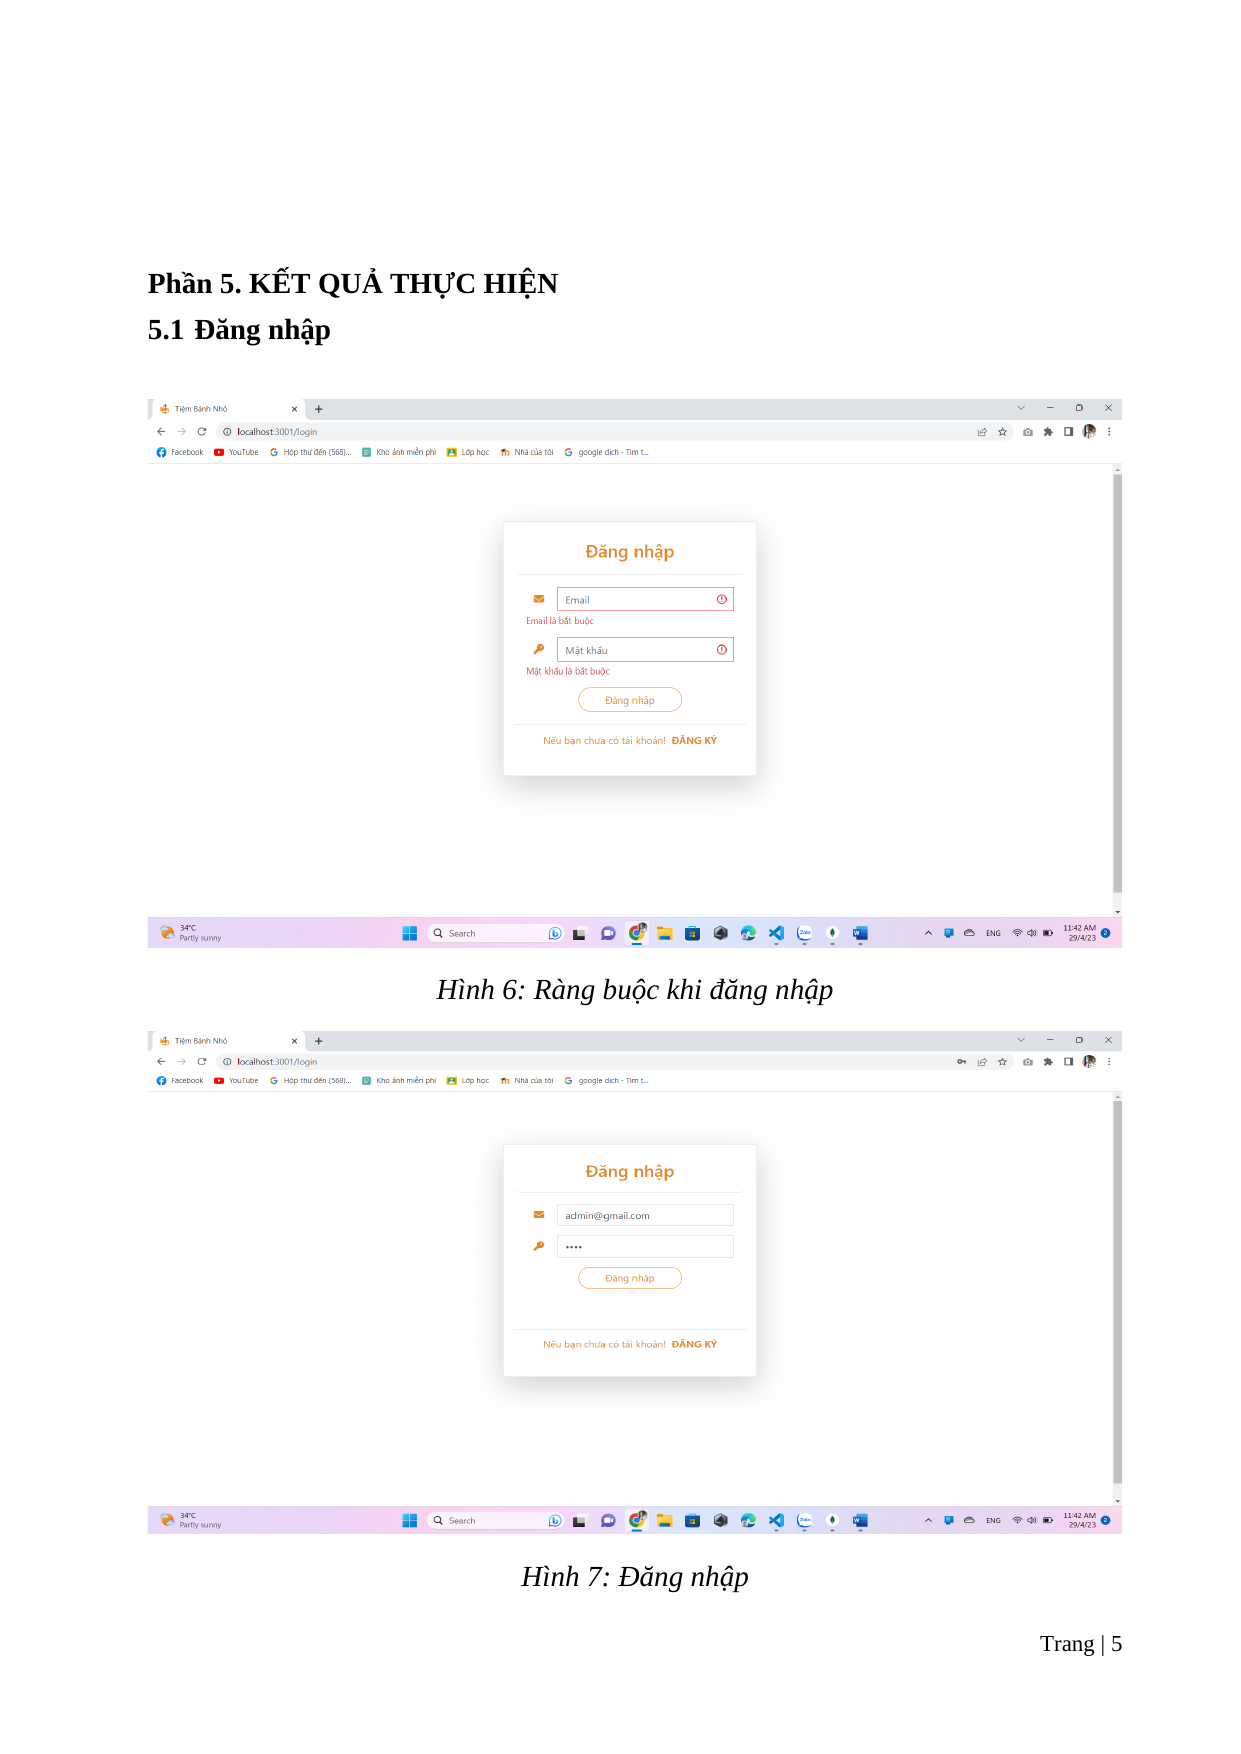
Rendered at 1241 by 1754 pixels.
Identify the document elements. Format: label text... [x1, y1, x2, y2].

picture [147, 1031, 1123, 1534]
picture [147, 399, 1123, 948]
text Hình 7: Đăng nhập [148, 1559, 1122, 1593]
subtitle Đăng nhập [148, 312, 1122, 346]
subtitle KẾT QUẢ THỰC HIỆN [148, 266, 1122, 300]
text Hình 6: Ràng buộc khi đăng nhập [148, 972, 1122, 1006]
